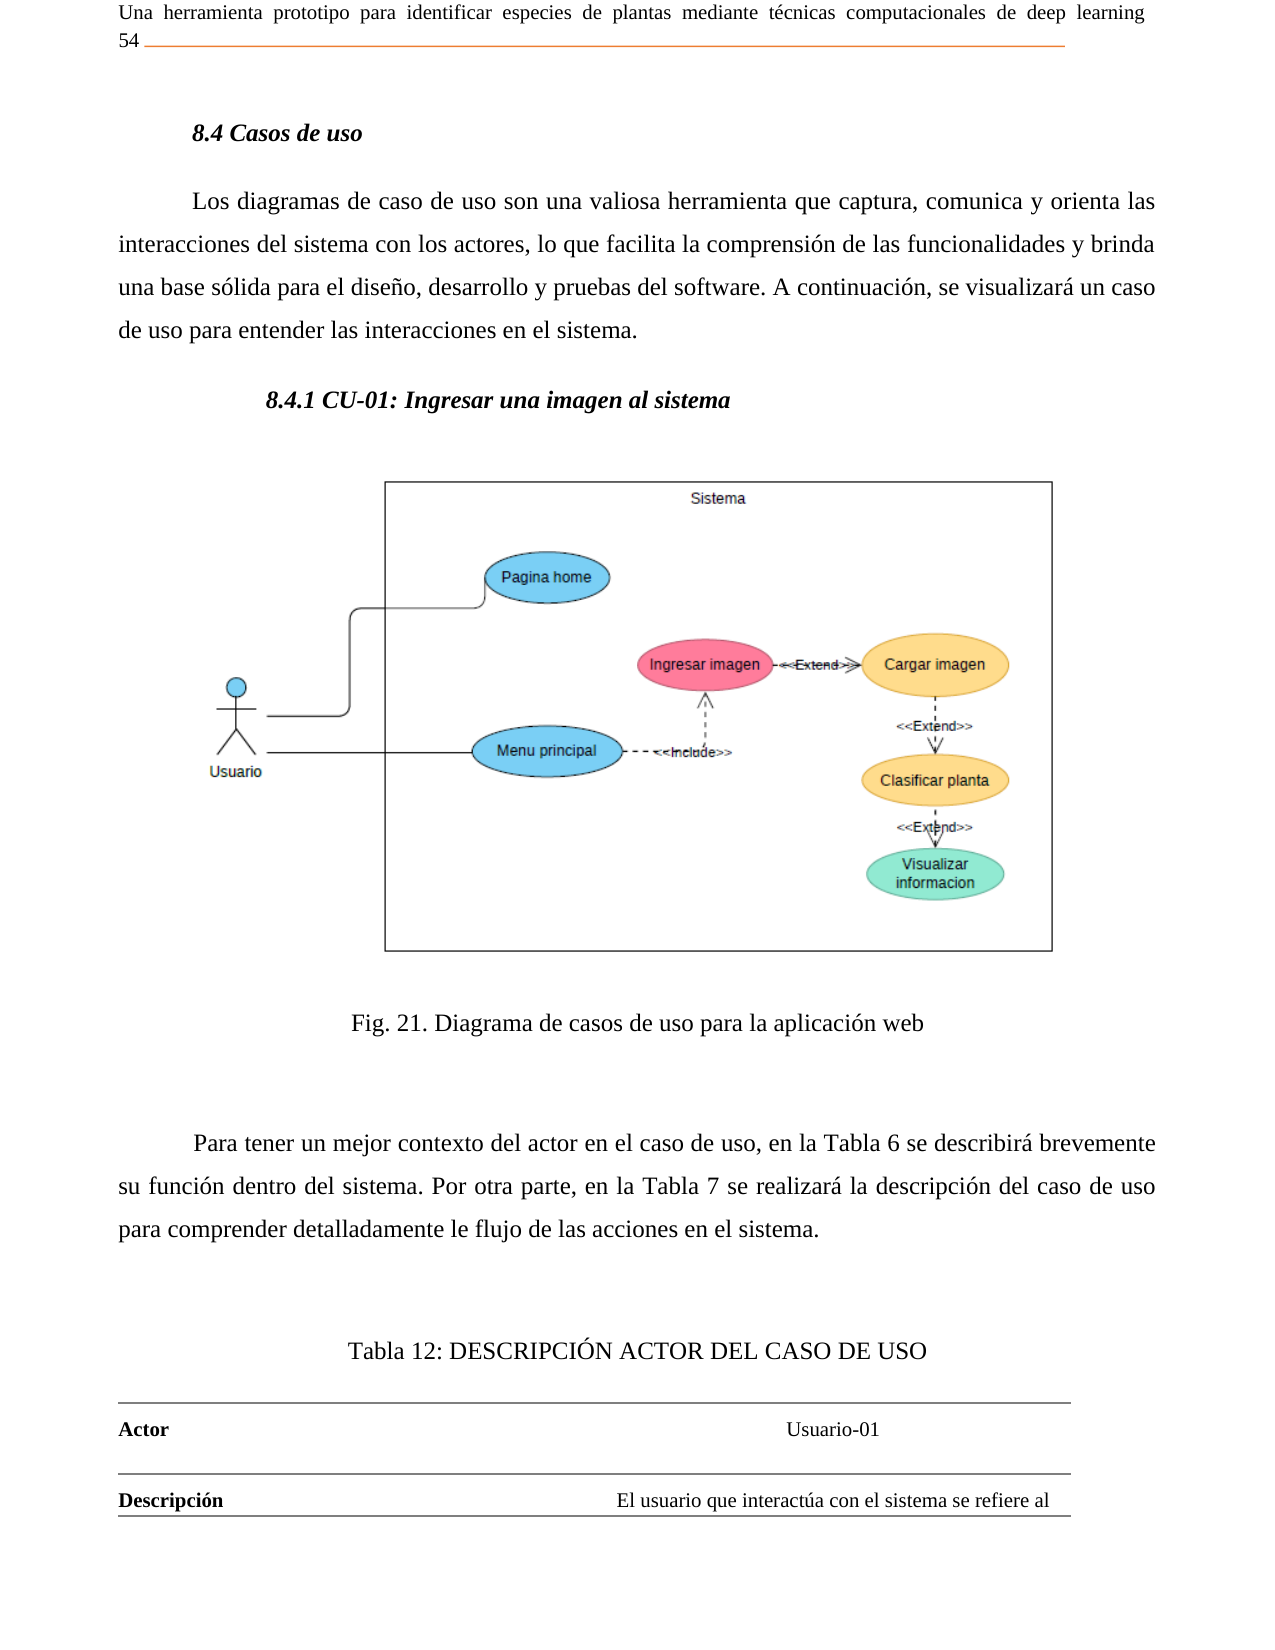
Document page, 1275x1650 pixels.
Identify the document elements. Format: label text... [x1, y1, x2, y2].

text Fig. 21. Diagrama de casos de uso para la aplicación web [118, 1008, 1157, 1036]
text Para tener un mejor contexto del actor en el caso de uso, en la Tabla 6 se describirá brevemente su función dentro del sistema. Por otra parte, en la Tabla 7 se realizará la descripción del caso de uso para comprender detalladamente le flujo de las acciones en el sistema. [118, 1128, 1157, 1243]
table_header Usuario-01 [595, 1404, 1071, 1473]
picture [193, 454, 1079, 983]
subtitle 8.4 Casos de uso [118, 118, 1157, 147]
subtitle 8.4.1 CU-01: Ingresar una imagen al sistema [148, 384, 1157, 414]
text Los diagramas de caso de uso son una valiosa herramienta que captura, comunica y orienta las interacciones del sistema con los actores, lo que facilita la comprensión de las funcionalidades y brinda una base sólida para el diseño, desarrollo y pruebas del software. A continuación, se visualizará un caso de uso para entender las interacciones en el sistema. [118, 186, 1157, 344]
table_cell Descripción [118, 1475, 595, 1515]
table_header Actor [118, 1404, 595, 1473]
text Tabla 12: DESCRIPCIÓN ACTOR DEL CASO DE USO [118, 1336, 1157, 1364]
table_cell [595, 1475, 1071, 1515]
